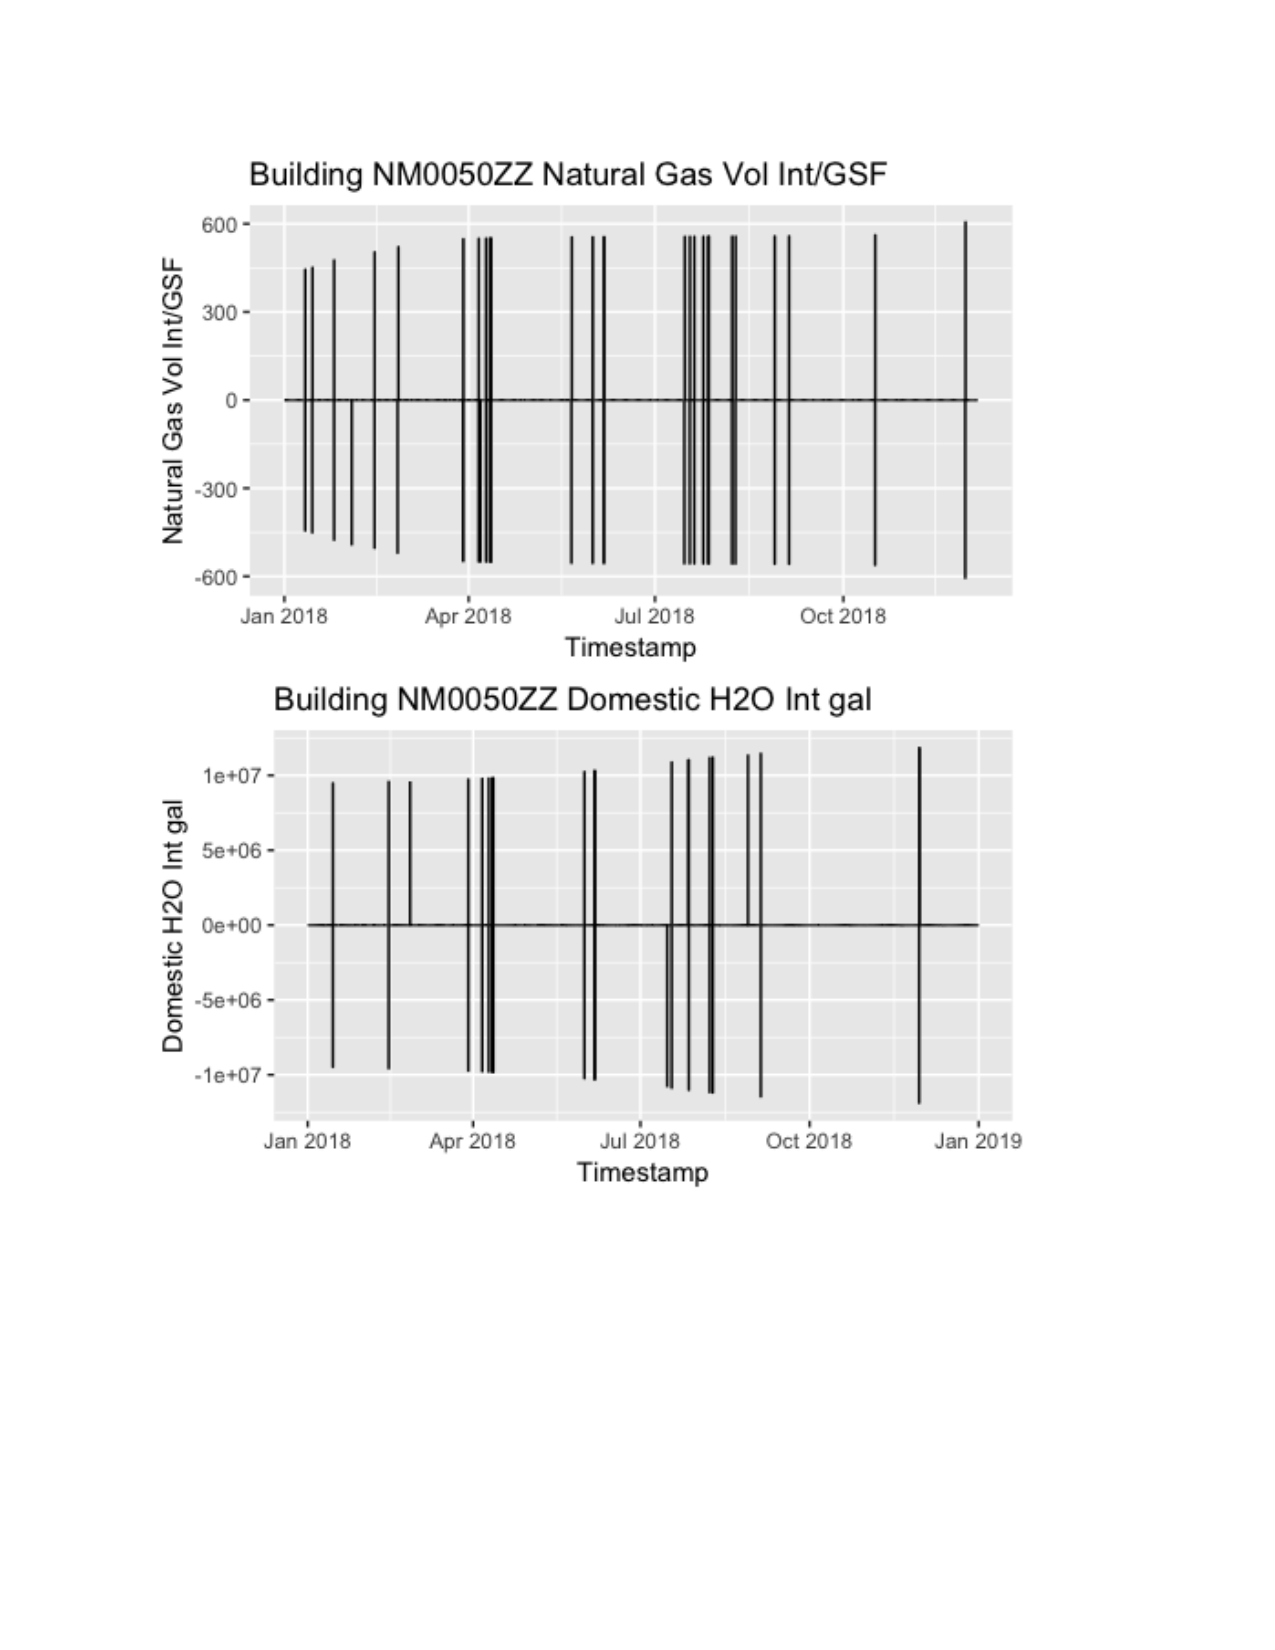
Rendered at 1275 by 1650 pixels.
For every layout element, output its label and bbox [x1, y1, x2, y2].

picture [150, 150, 1025, 1200]
